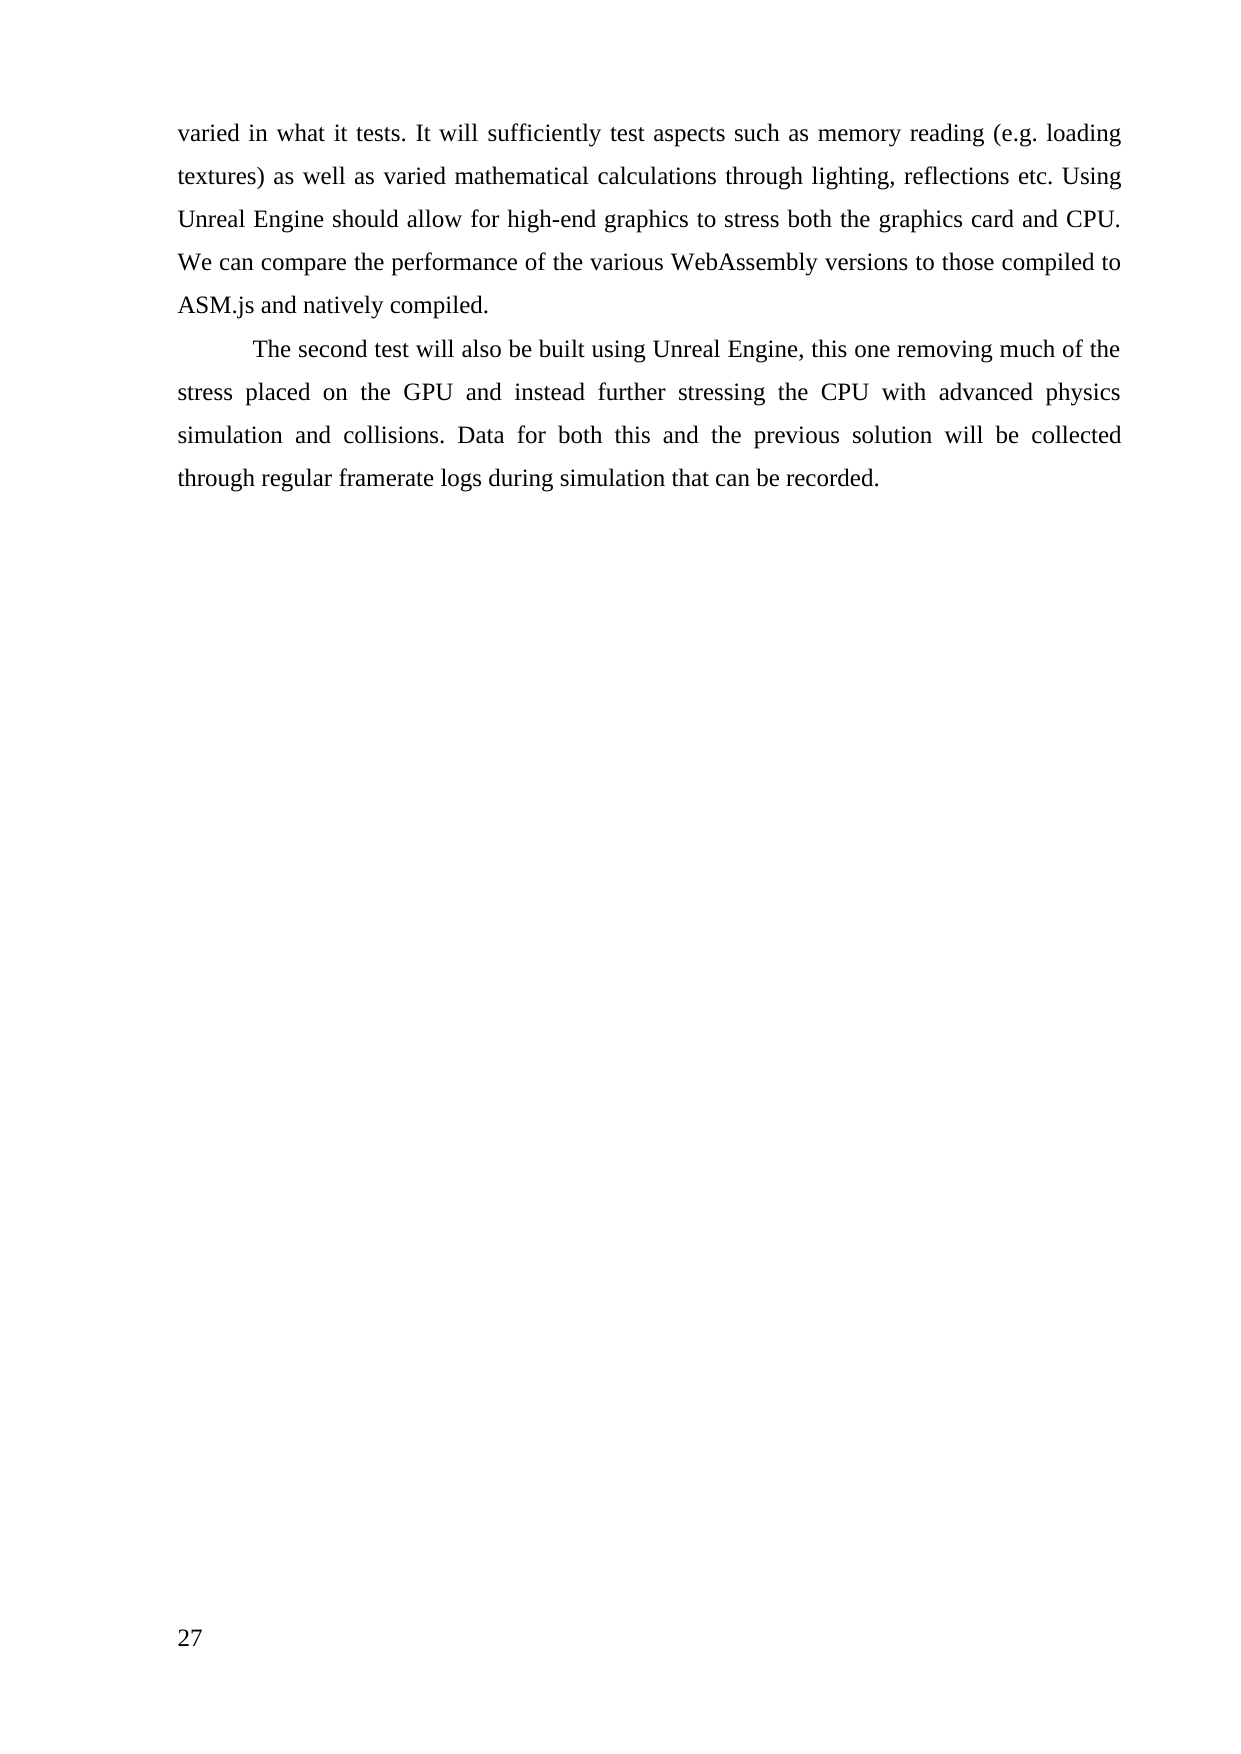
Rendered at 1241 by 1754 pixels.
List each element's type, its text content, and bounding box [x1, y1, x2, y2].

text The second test will also be built using Unreal Engine, this one removing much of the stress placed on the GPU and instead further stressing the CPU with advanced physics simulation and collisions. Data for both this and the previous solution will be collected through regular framerate logs during simulation that can be recorded. [177, 334, 1122, 492]
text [177, 118, 1122, 319]
